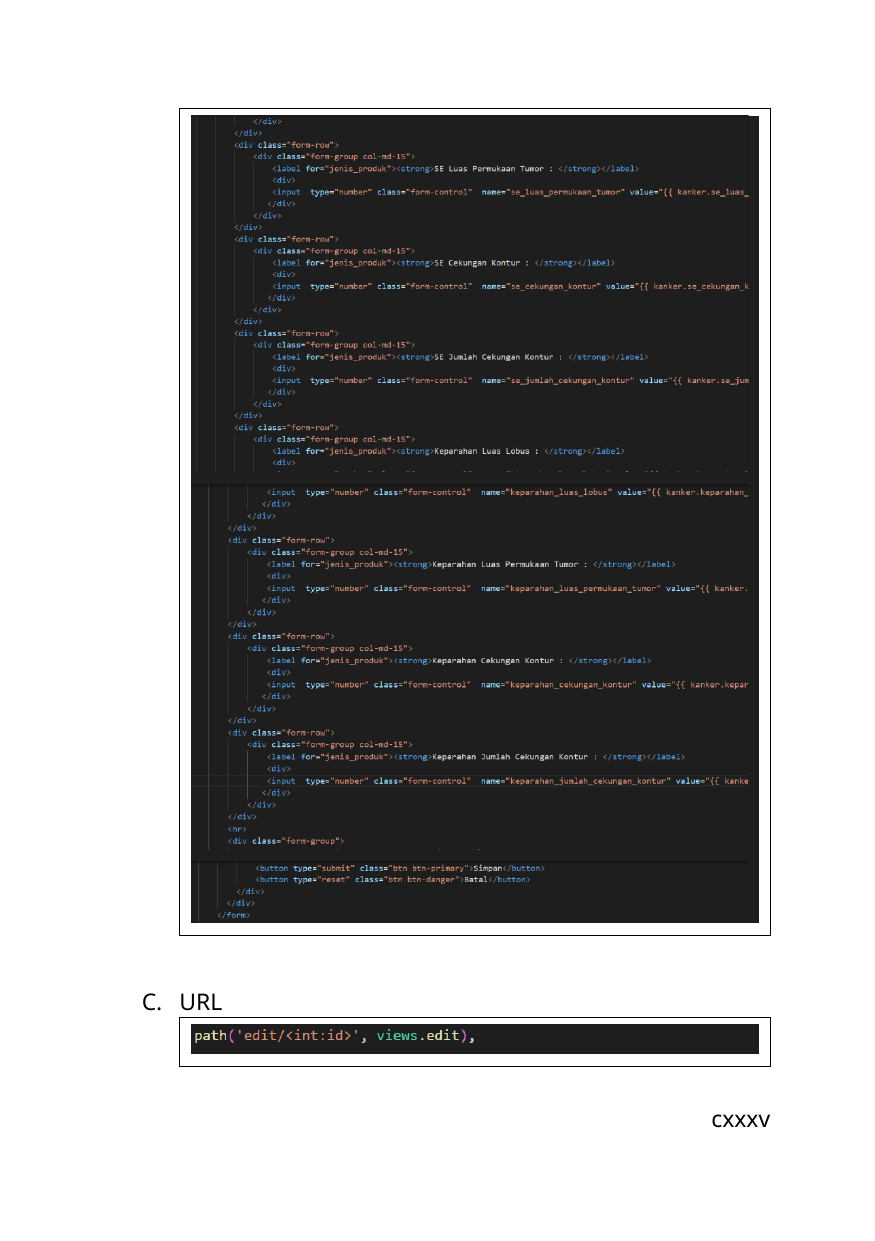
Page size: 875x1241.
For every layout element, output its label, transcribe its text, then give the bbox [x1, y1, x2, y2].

picture [191, 1025, 758, 1048]
picture [191, 115, 749, 472]
picture [191, 483, 748, 850]
table_header [180, 1018, 770, 1066]
list URL [142, 986, 770, 1017]
table_header [180, 109, 770, 935]
picture [191, 861, 748, 923]
